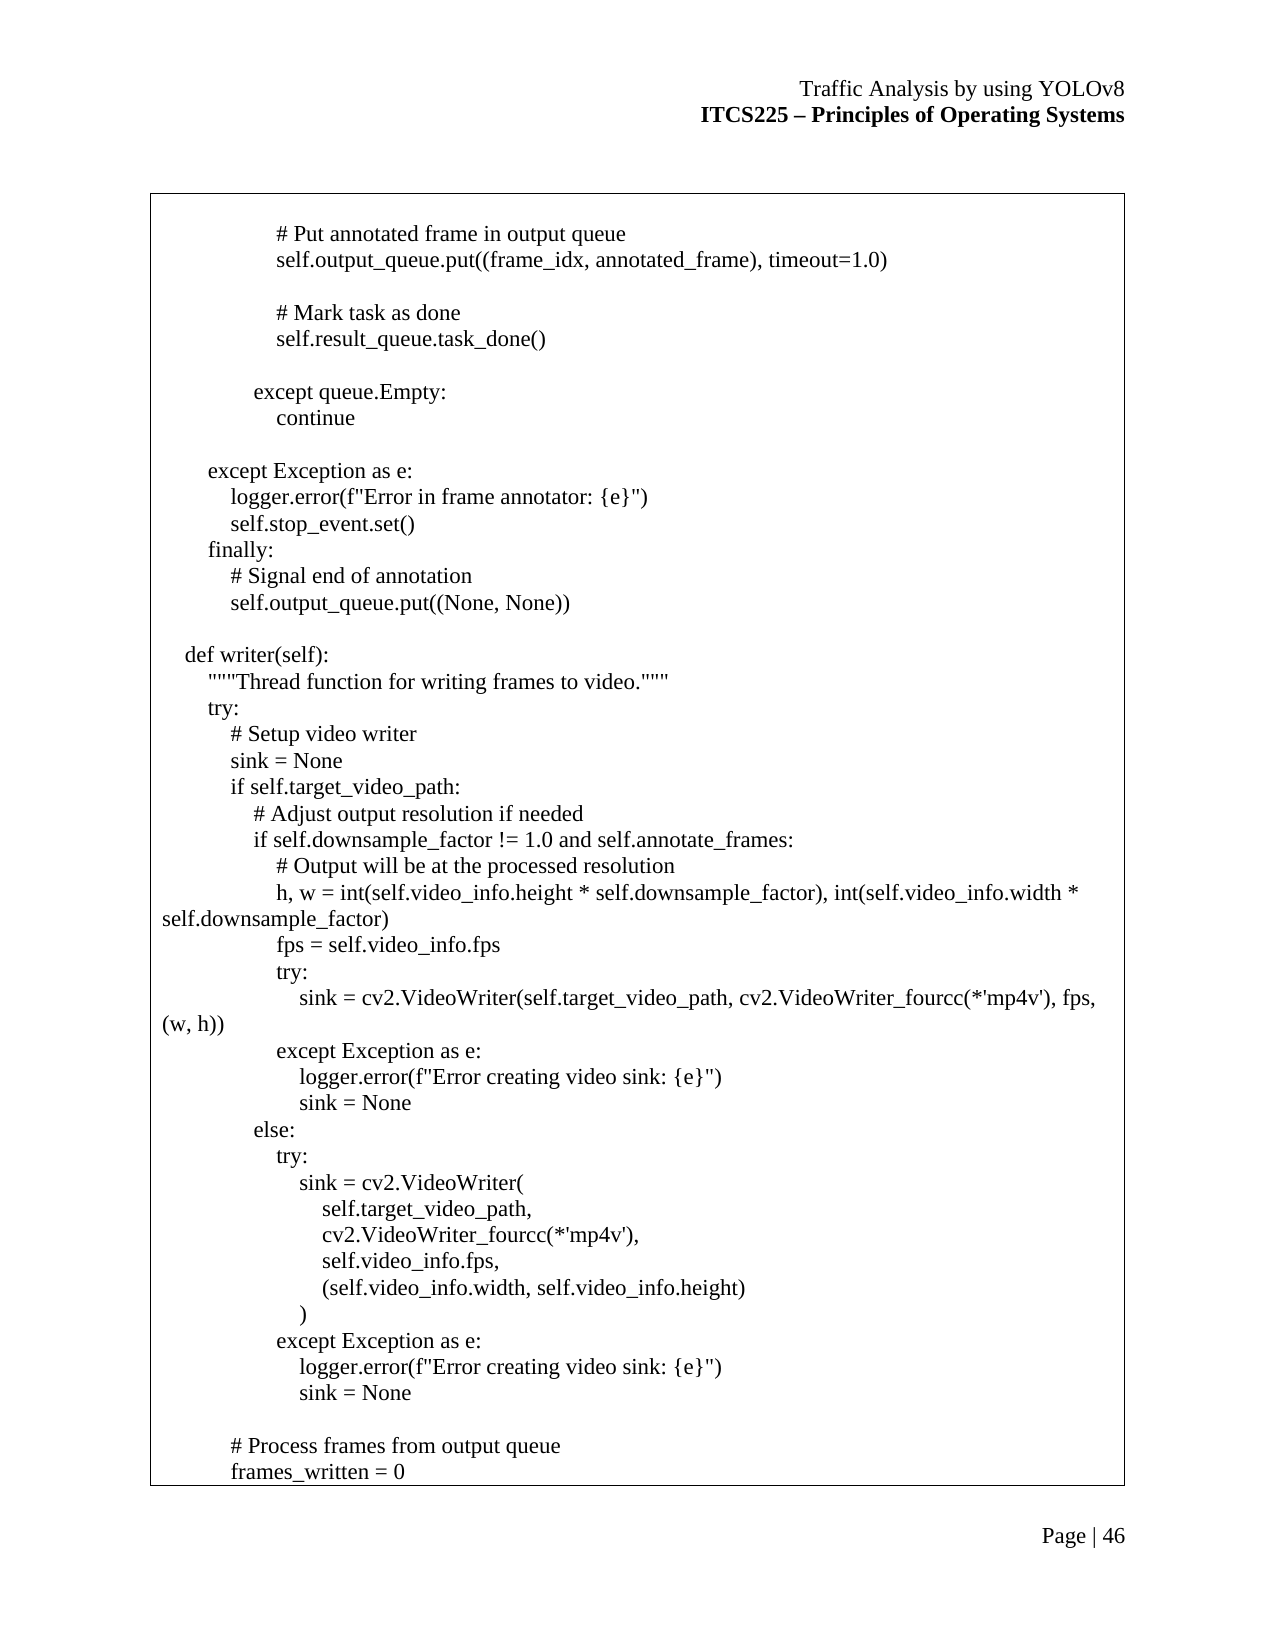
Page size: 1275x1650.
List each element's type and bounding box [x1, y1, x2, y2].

table_header [151, 194, 1124, 1485]
